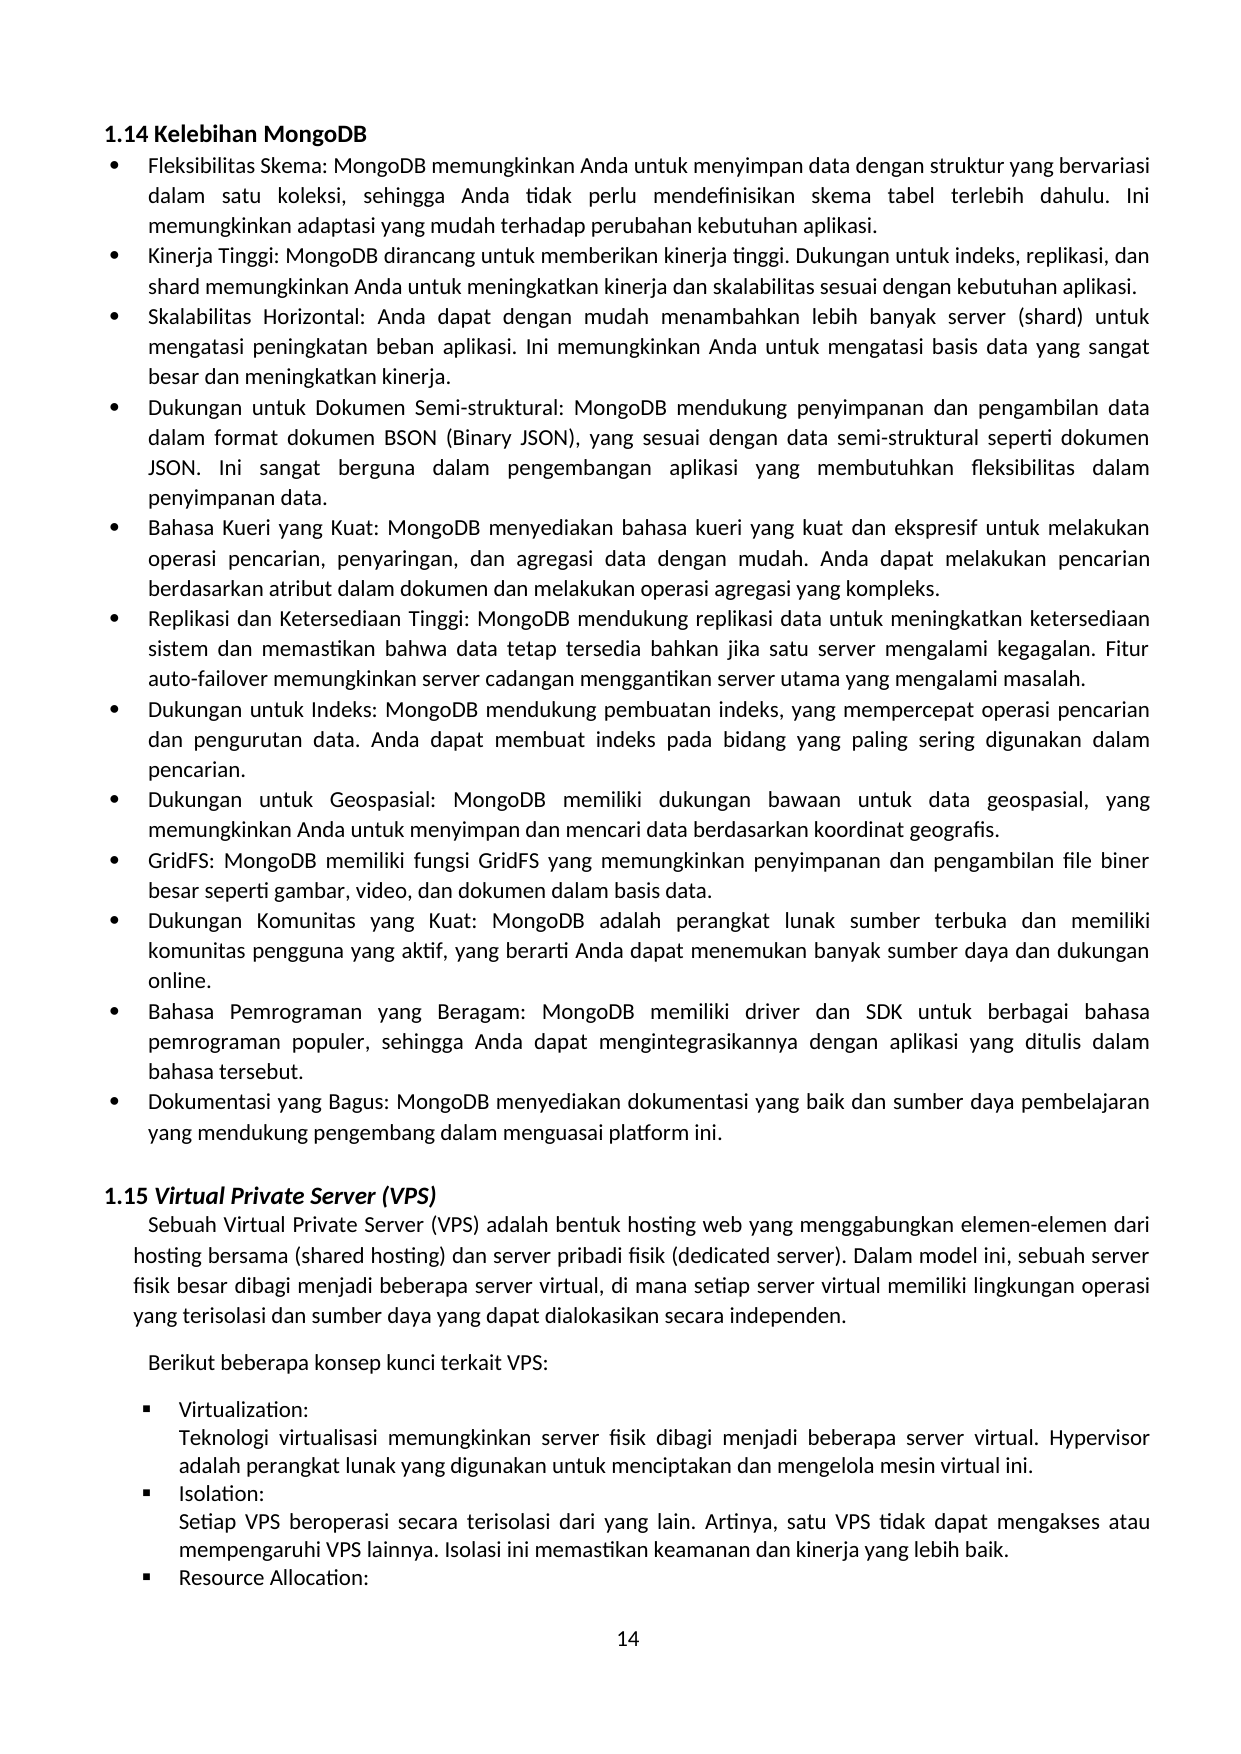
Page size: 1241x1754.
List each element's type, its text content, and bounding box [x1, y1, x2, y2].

text Sebuah Virtual Private Server (VPS) adalah bentuk hosting web yang menggabungkan elemen-elemen dari hosting bersama (shared hosting) dan server pribadi fisik (dedicated server). Dalam model ini, sebuah server fisik besar dibagi menjadi beberapa server virtual, di mana setiap server virtual memiliki lingkungan operasi yang terisolasi dan sumber daya yang dapat dialokasikan secara independen. [133, 1211, 1152, 1329]
list Skalabilitas Horizontal: Anda dapat dengan mudah menambahkan lebih banyak server (shard) untuk mengatasi peningkatan beban aplikasi. Ini memungkinkan Anda untuk mengatasi basis data yang sangat besar dan meningkatkan kinerja. [110, 302, 1152, 391]
list Bahasa Pemrograman yang Beragam: MongoDB memiliki driver dan SDK untuk berbagai bahasa pemrograman populer, sehingga Anda dapat mengintegrasikannya dengan aplikasi yang ditulis dalam bahasa tersebut. [110, 997, 1152, 1085]
list Dukungan Komunitas yang Kuat: MongoDB adalah perangkat lunak sumber terbuka dan memiliki komunitas pengguna yang aktif, yang berarti Anda dapat menemukan banyak sumber daya dan dukungan online. [110, 906, 1152, 995]
subtitle 1.14 Kelebihan MongoDB [103, 118, 1152, 149]
subtitle 1.15 Virtual Private Server (VPS) [103, 1180, 1152, 1211]
list Dokumentasi yang Bagus: MongoDB menyediakan dokumentasi yang baik dan sumber daya pembelajaran yang mendukung pengembang dalam menguasai platform ini. [110, 1087, 1152, 1146]
list Dukungan untuk Indeks: MongoDB mendukung pembuatan indeks, yang mempercepat operasi pencarian dan pengurutan data. Anda dapat membuat indeks pada bidang yang paling sering digunakan dalam pencarian. [110, 695, 1152, 783]
list Replikasi dan Ketersediaan Tinggi: MongoDB mendukung replikasi data untuk meningkatkan ketersediaan sistem dan memastikan bahwa data tetap tersedia bahkan jika satu server mengalami kegagalan. Fitur auto-failover memungkinkan server cadangan menggantikan server utama yang mengalami masalah. [110, 604, 1152, 693]
list Virtualization: [141, 1395, 1152, 1423]
list Fleksibilitas Skema: MongoDB memungkinkan Anda untuk menyimpan data dengan struktur yang bervariasi dalam satu koleksi, sehingga Anda tidak perlu mendefinisikan skema tabel terlebih dahulu. Ini memungkinkan adaptasi yang mudah terhadap perubahan kebutuhan aplikasi. [110, 151, 1152, 239]
list Dukungan untuk Geospasial: MongoDB memiliki dukungan bawaan untuk data geospasial, yang memungkinkan Anda untuk menyimpan dan mencari data berdasarkan koordinat geografis. [110, 785, 1152, 844]
list Bahasa Kueri yang Kuat: MongoDB menyediakan bahasa kueri yang kuat dan ekspresif untuk melakukan operasi pencarian, penyaringan, dan agregasi data dengan mudah. Anda dapat melakukan pencarian berdasarkan atribut dalam dokumen dan melakukan operasi agregasi yang kompleks. [110, 513, 1152, 602]
list Dukungan untuk Dokumen Semi-struktural: MongoDB mendukung penyimpanan dan pengambilan data dalam format dokumen BSON (Binary JSON), yang sesuai dengan data semi-struktural seperti dokumen JSON. Ini sangat berguna dalam pengembangan aplikasi yang membutuhkan fleksibilitas dalam penyimpanan data. [110, 393, 1152, 511]
list GridFS: MongoDB memiliki fungsi GridFS yang memungkinkan penyimpanan dan pengambilan file biner besar seperti gambar, video, dan dokumen dalam basis data. [110, 846, 1152, 904]
text Berikut beberapa konsep kunci terkait VPS: [133, 1348, 1152, 1376]
list Resource Allocation: [141, 1563, 1152, 1591]
list Setiap VPS beroperasi secara terisolasi dari yang lain. Artinya, satu VPS tidak dapat mengakses atau mempengaruhi VPS lainnya. Isolasi ini memastikan keamanan dan kinerja yang lebih baik. [178, 1507, 1152, 1563]
list Kinerja Tinggi: MongoDB dirancang untuk memberikan kinerja tinggi. Dukungan untuk indeks, replikasi, dan shard memungkinkan Anda untuk meningkatkan kinerja dan skalabilitas sesuai dengan kebutuhan aplikasi. [110, 242, 1152, 300]
list Teknologi virtualisasi memungkinkan server fisik dibagi menjadi beberapa server virtual. Hypervisor adalah perangkat lunak yang digunakan untuk menciptakan dan mengelola mesin virtual ini. [178, 1423, 1152, 1479]
list Isolation: [141, 1479, 1152, 1507]
